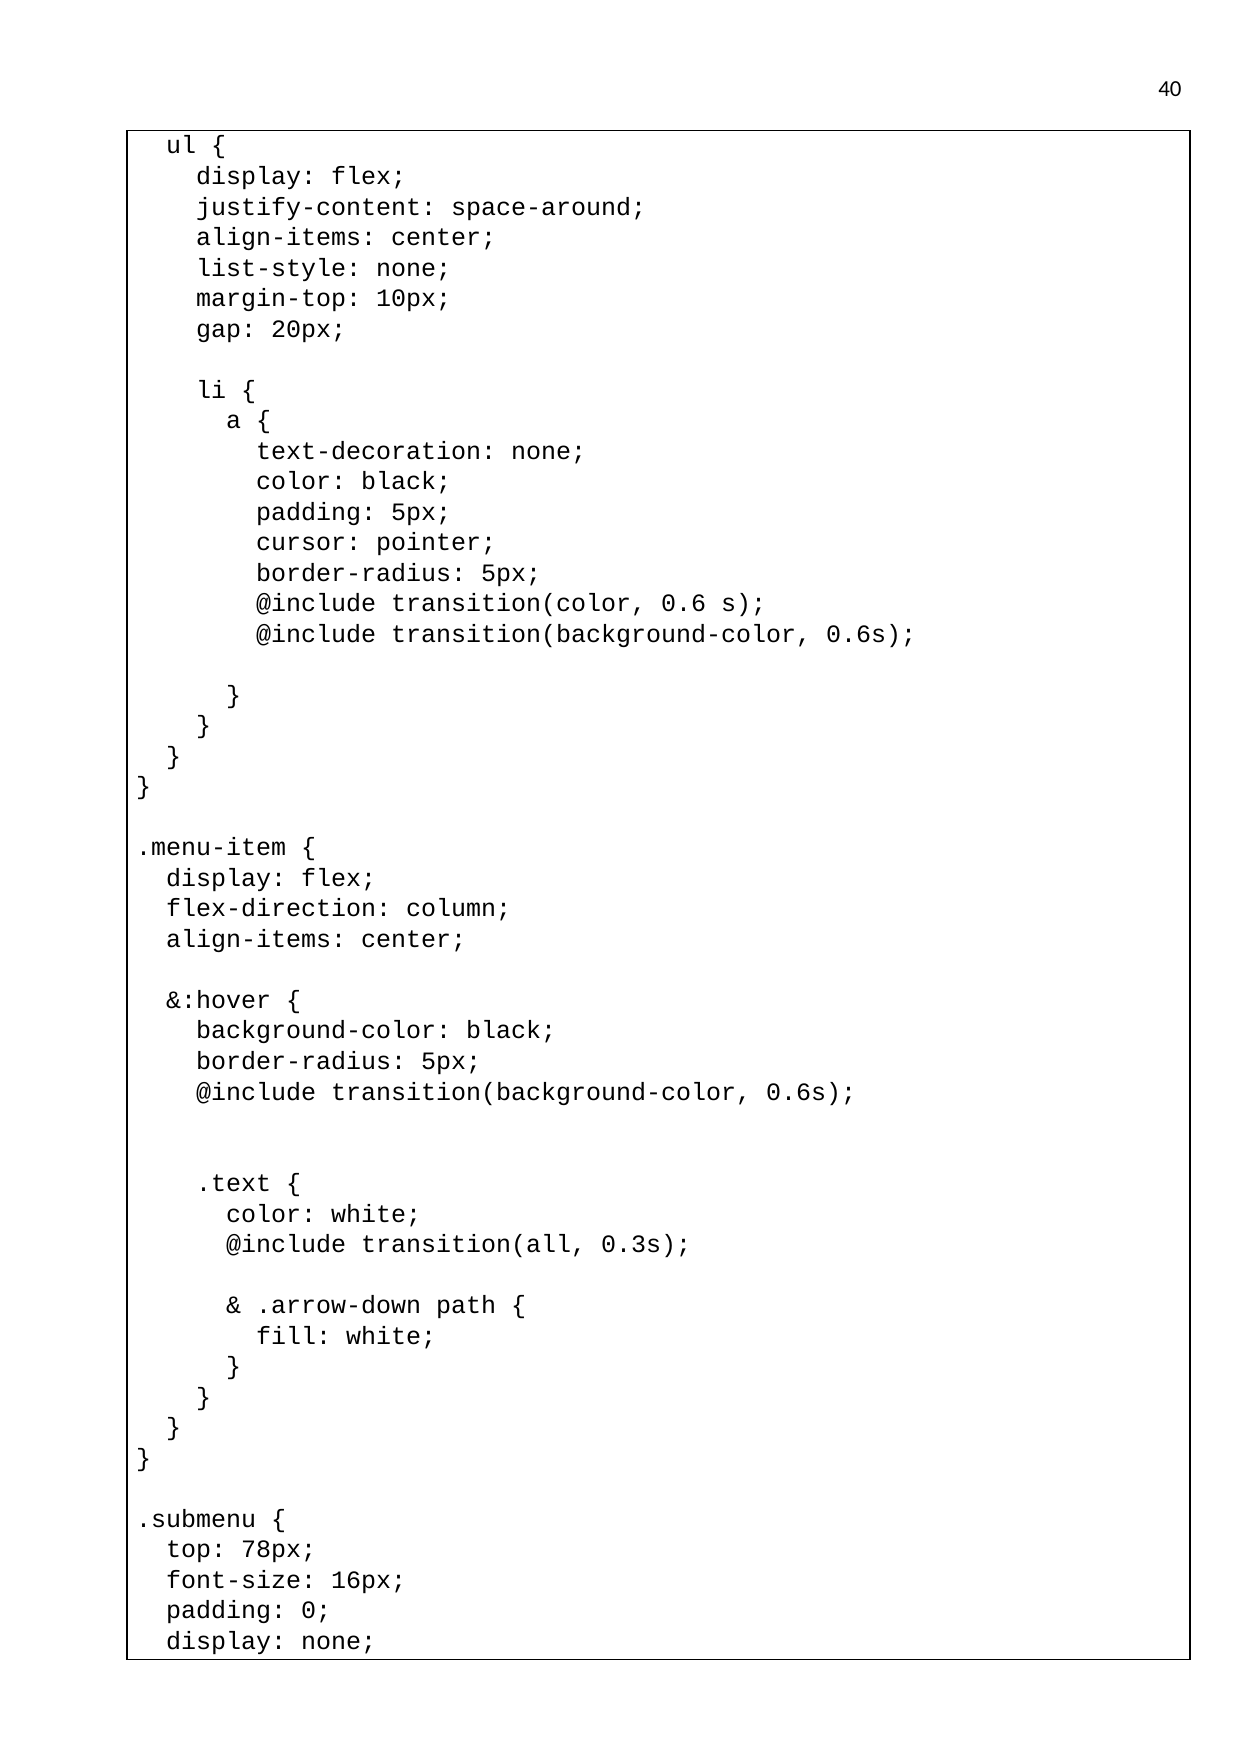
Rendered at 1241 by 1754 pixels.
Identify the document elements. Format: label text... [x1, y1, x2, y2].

text .text { [128, 1168, 1189, 1198]
text padding: 0; [128, 1595, 1189, 1625]
text @include transition(background-color, 0.6s); [128, 1076, 1189, 1107]
text border-radius: 5px; [128, 557, 1189, 588]
text list-style: none; [128, 252, 1189, 282]
text color: white; [128, 1198, 1189, 1229]
text } [128, 771, 1189, 802]
text } [128, 1381, 1189, 1412]
text } [128, 679, 1189, 710]
text display: none; [128, 1625, 1189, 1659]
text display: flex; [128, 862, 1189, 893]
text & .arrow-down path { [128, 1290, 1189, 1320]
text .submenu { [128, 1503, 1189, 1534]
text background-color: black; [128, 1015, 1189, 1046]
text top: 78px; [128, 1534, 1189, 1564]
text li { [128, 374, 1189, 404]
text gap: 20px; [128, 313, 1189, 344]
text align-items: center; [128, 221, 1189, 252]
text margin-top: 10px; [128, 282, 1189, 313]
text } [128, 1442, 1189, 1474]
text padding: 5px; [128, 496, 1189, 527]
text fill: white; [128, 1320, 1189, 1351]
text } [128, 740, 1189, 771]
text display: flex; [128, 160, 1189, 191]
text font-size: 16px; [128, 1564, 1189, 1595]
text @include transition(background-color, 0.6s); [128, 618, 1189, 650]
text a { [128, 404, 1189, 435]
text border-radius: 5px; [128, 1046, 1189, 1076]
text .menu-item { [128, 832, 1189, 862]
text cursor: pointer; [128, 527, 1189, 557]
text align-items: center; [128, 923, 1189, 955]
text &:hover { [128, 984, 1189, 1015]
text @include transition(color, 0.6 s); [128, 588, 1189, 618]
text justify-content: space-around; [128, 191, 1189, 221]
text } [128, 710, 1189, 740]
text @include transition(all, 0.3s); [128, 1229, 1189, 1260]
text ul { [128, 131, 1189, 160]
text } [128, 1412, 1189, 1442]
text text-decoration: none; [128, 435, 1189, 466]
text } [128, 1351, 1189, 1381]
text flex-direction: column; [128, 893, 1189, 923]
text color: black; [128, 466, 1189, 496]
